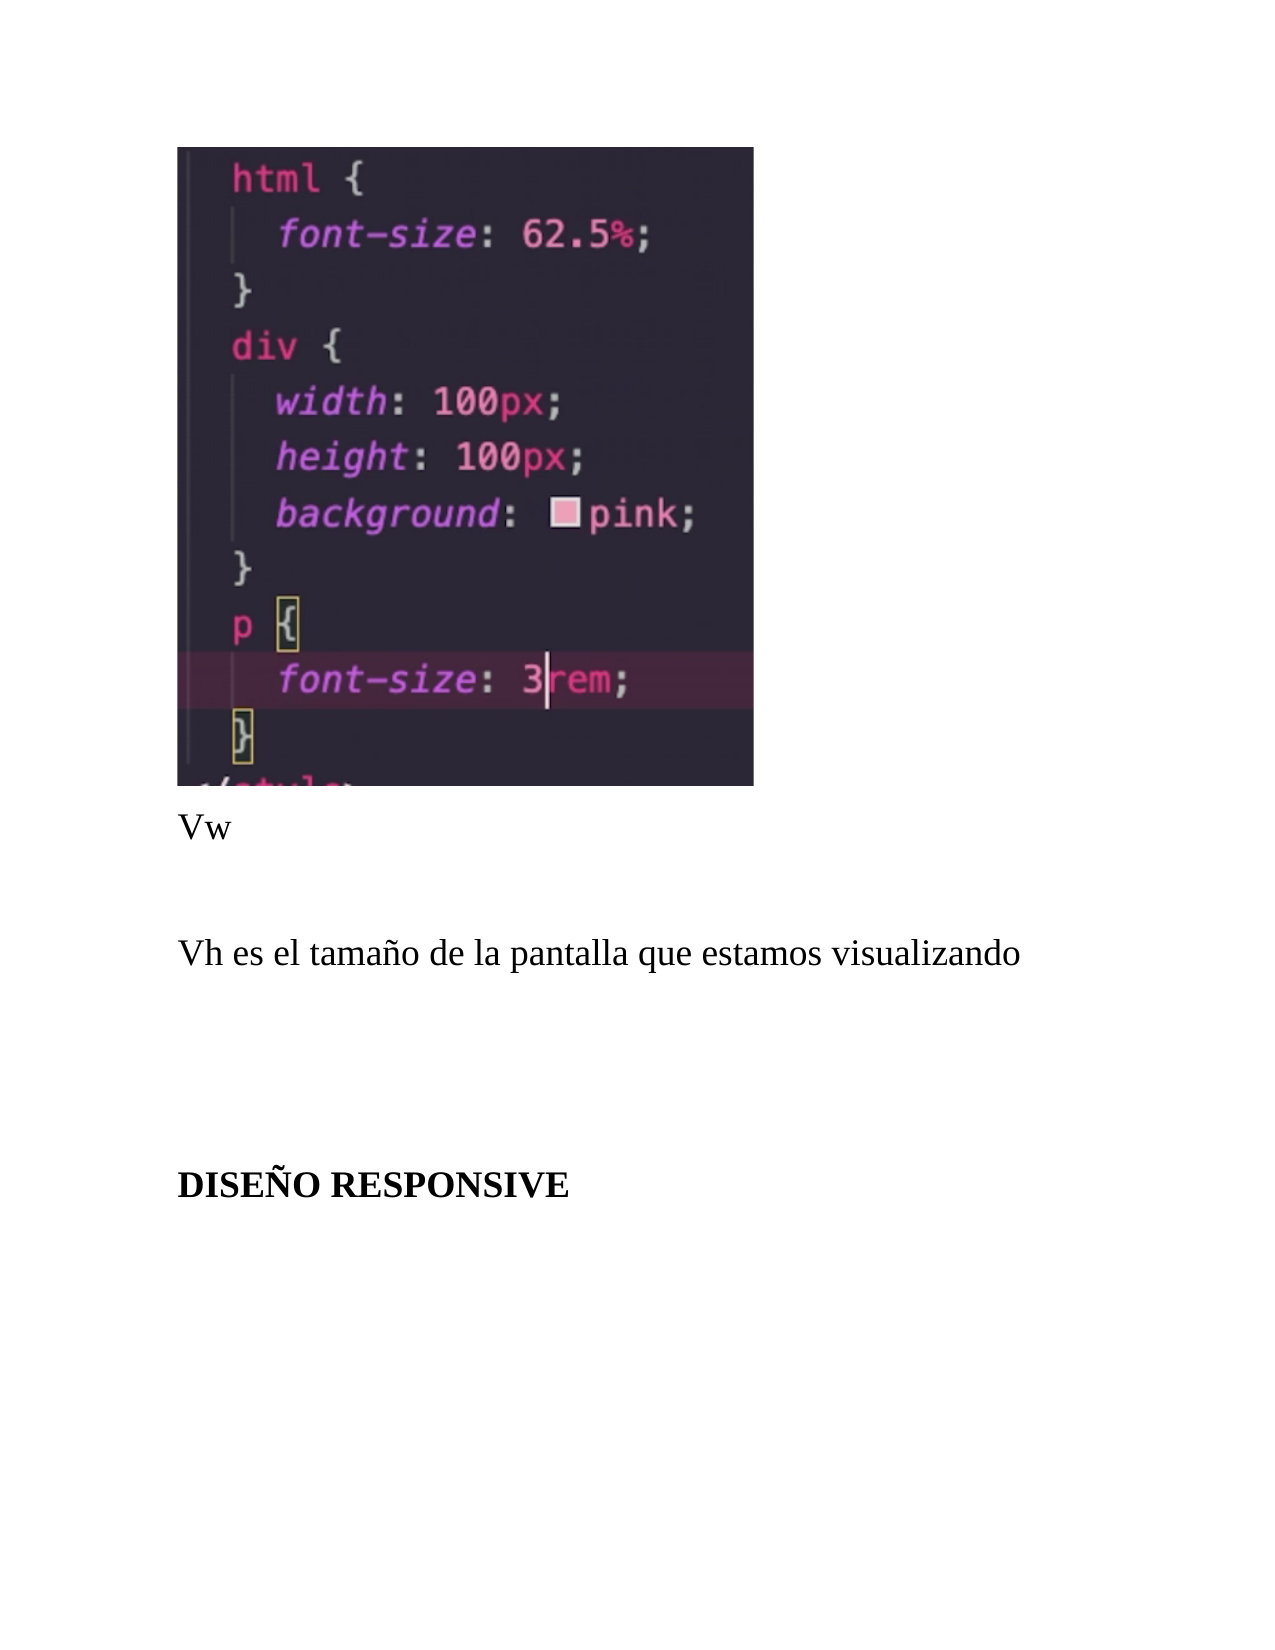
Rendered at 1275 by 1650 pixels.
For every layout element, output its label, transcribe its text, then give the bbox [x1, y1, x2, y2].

picture [177, 147, 754, 786]
text Vh es el tamaño de la pantalla que estamos visualizando [177, 931, 1098, 974]
text Vw [177, 804, 1098, 847]
text DISEÑO RESPONSIVE [177, 1163, 1098, 1206]
